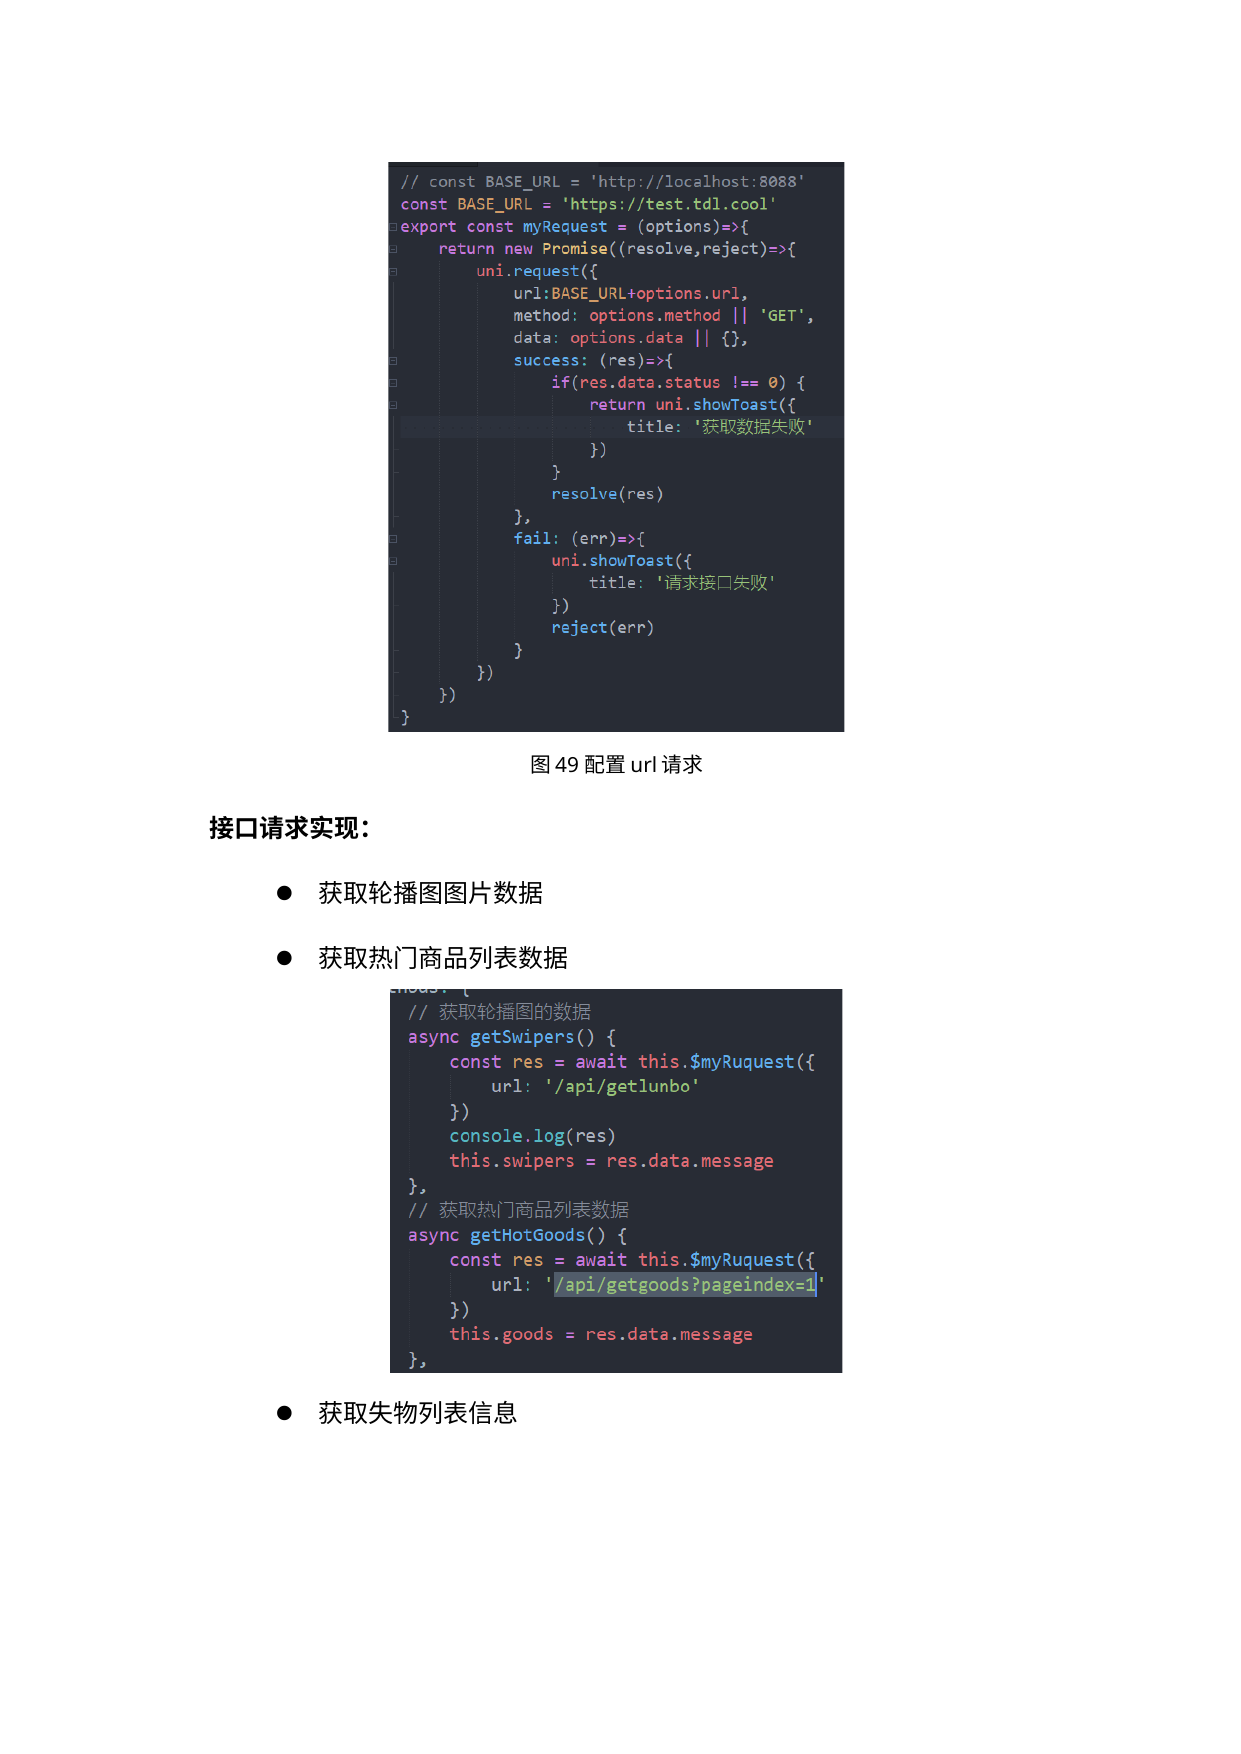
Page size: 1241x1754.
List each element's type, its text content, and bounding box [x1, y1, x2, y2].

list 接口请求实现： [209, 794, 1053, 859]
list 获取失物列表信息 [275, 1379, 1053, 1444]
picture [390, 989, 843, 1373]
picture [388, 162, 845, 732]
list 图49 配置url请求 [180, 747, 1053, 779]
list 获取轮播图图片数据 [275, 859, 1053, 924]
list 获取热门商品列表数据 [275, 924, 1053, 989]
